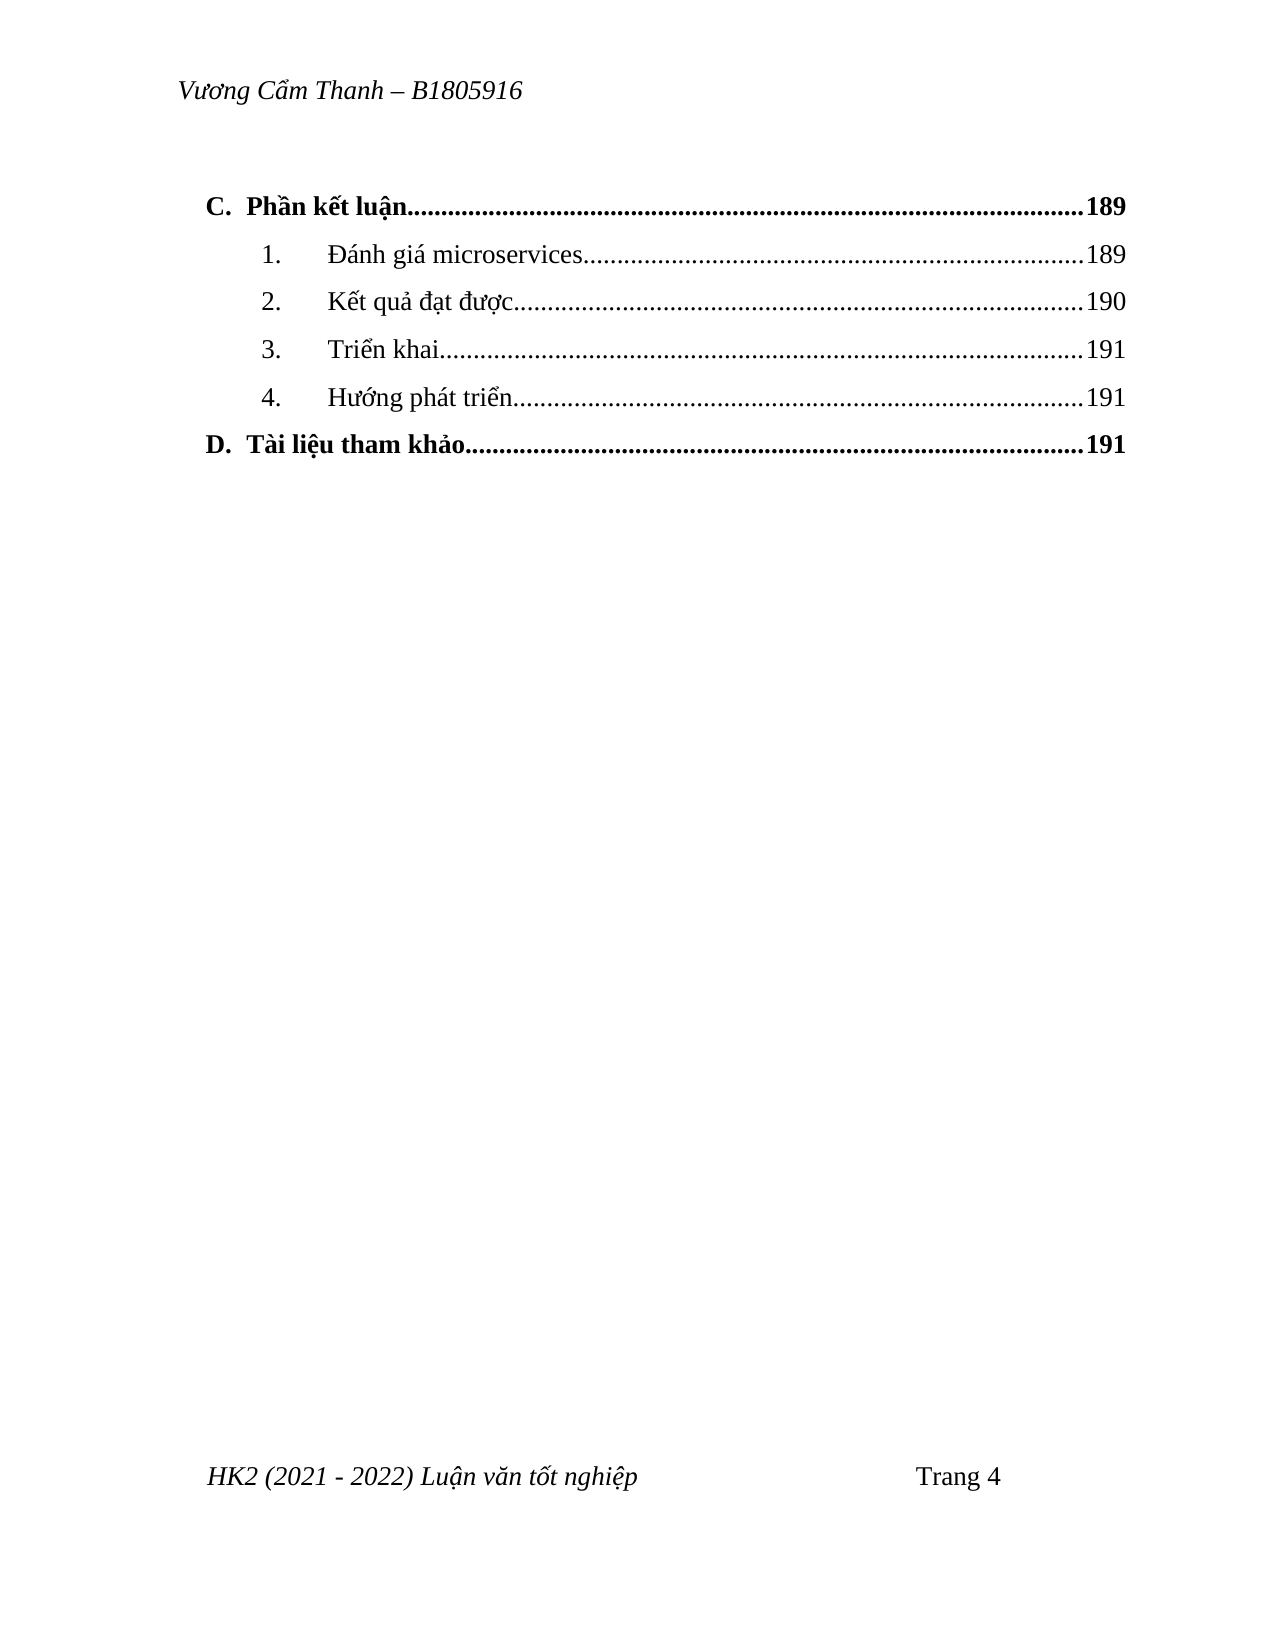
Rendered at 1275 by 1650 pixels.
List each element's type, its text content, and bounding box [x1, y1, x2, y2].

text 1. Đánh giá microservices 189 [231, 238, 1157, 269]
text D. Tài liệu tham khảo 191 [177, 429, 1157, 460]
text 4. Hướng phát triển 191 [231, 381, 1157, 412]
text 2. Kết quả đạt được 190 [231, 286, 1157, 317]
text C. Phần kết luận 189 [177, 190, 1157, 221]
text 3. Triển khai 191 [231, 333, 1157, 364]
